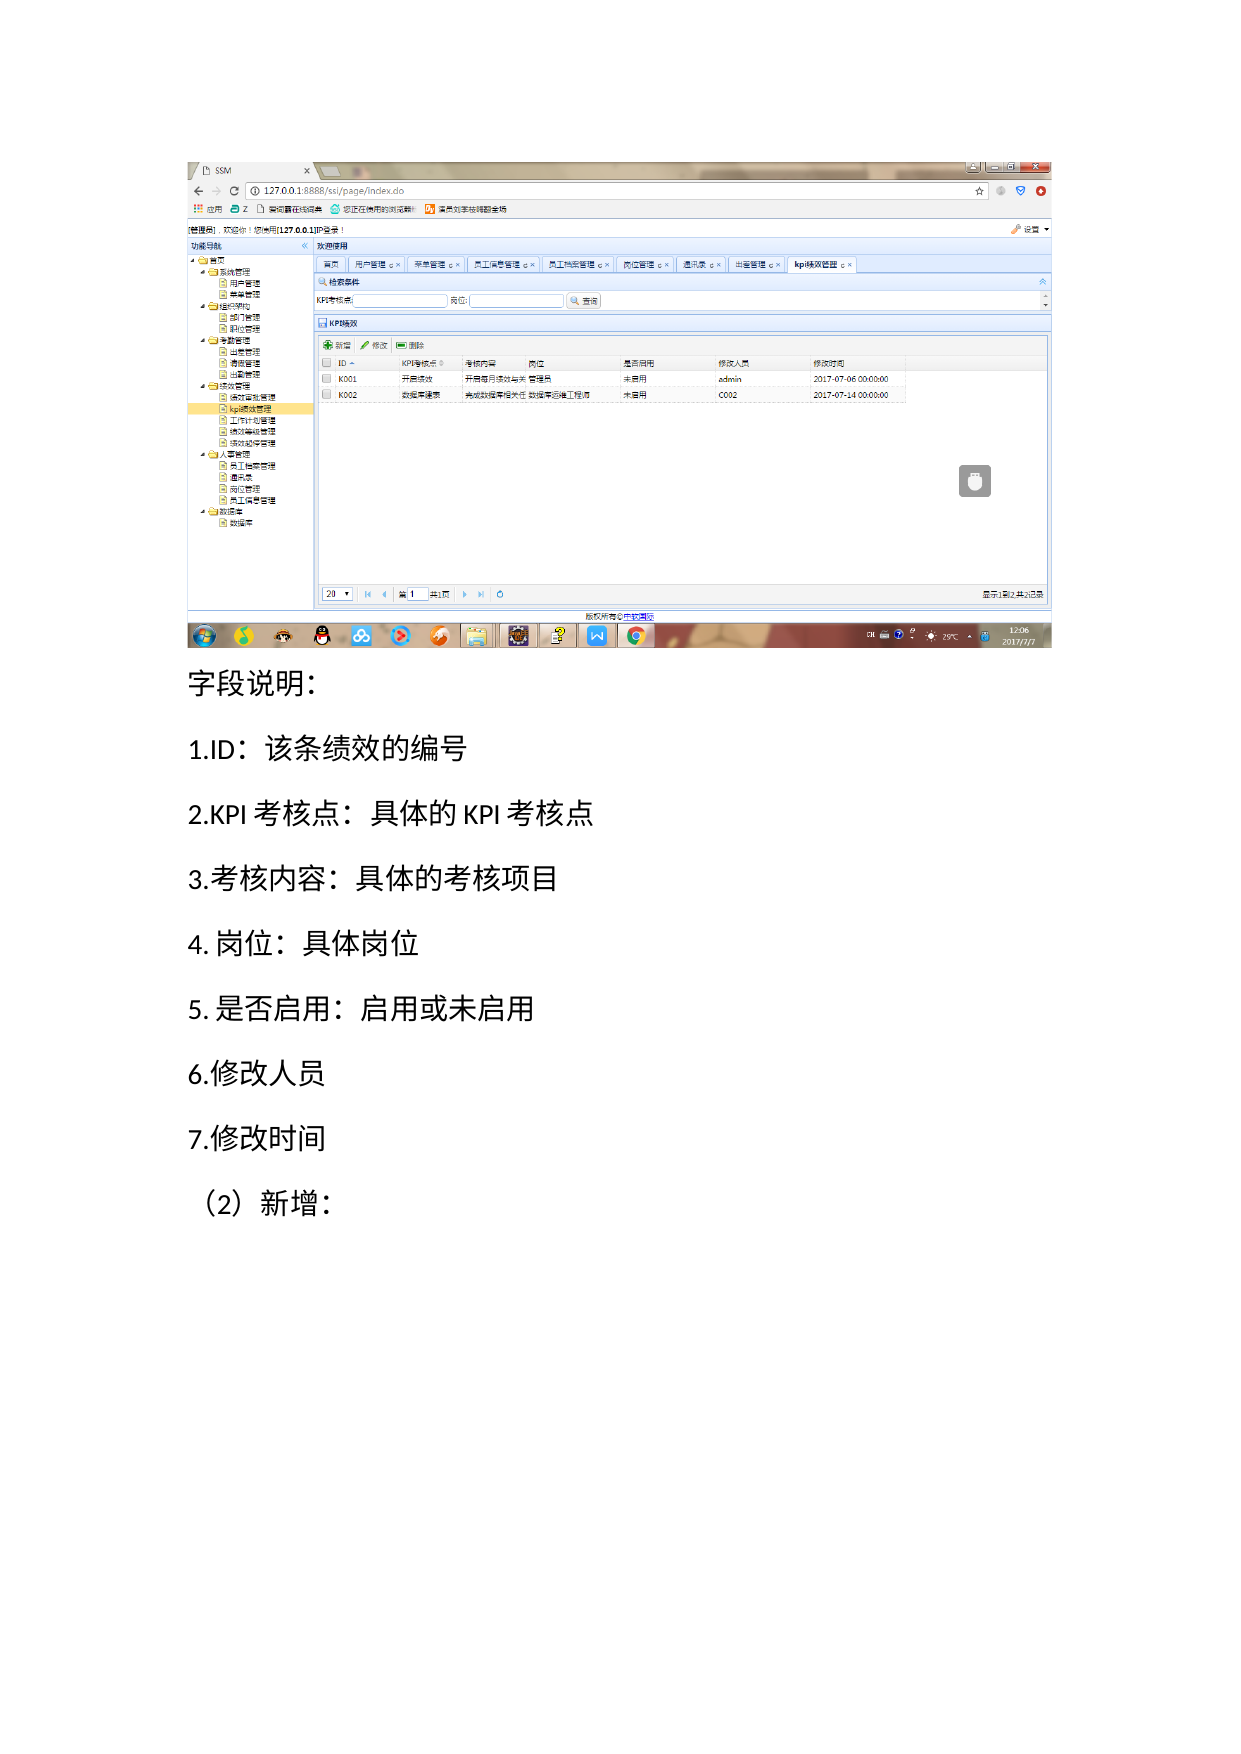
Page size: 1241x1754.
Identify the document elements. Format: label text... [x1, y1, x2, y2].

text 字段说明： [187, 649, 1053, 714]
text 6.修改人员 [187, 1039, 1053, 1104]
text 4. 岗位：具体岗位 [187, 909, 1053, 974]
text 7.修改时间 [187, 1104, 1053, 1169]
text 3.考核内容：具体的考核项目 [187, 844, 1053, 909]
text 5. 是否启用：启用或未启用 [187, 974, 1053, 1039]
text 2.KPI考核点：具体的KPI考核点 [187, 779, 1053, 844]
list 新增： [187, 1169, 1053, 1234]
text 1.ID：该条绩效的编号 [187, 714, 1053, 779]
picture [187, 162, 1052, 648]
